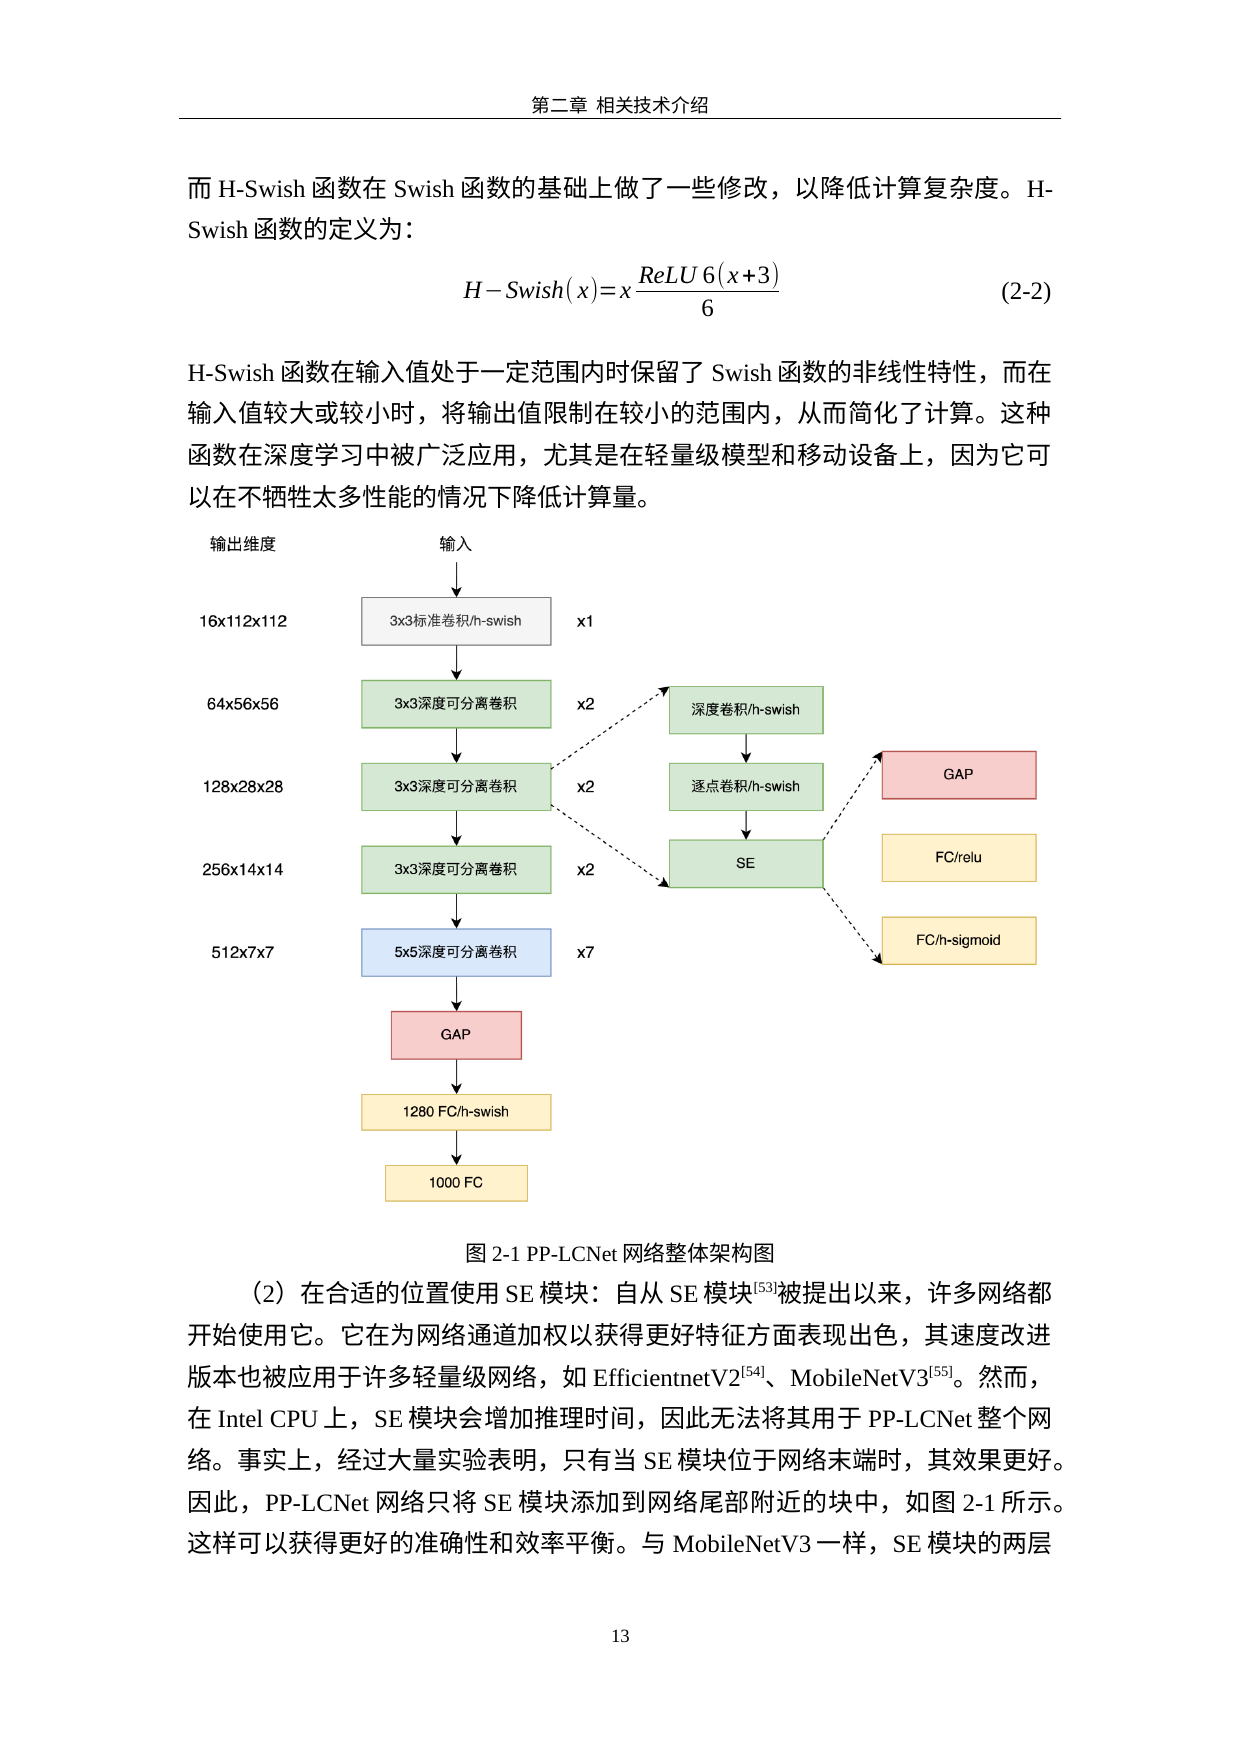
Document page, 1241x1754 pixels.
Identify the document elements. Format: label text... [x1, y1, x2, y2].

text 而H-Swish函数在Swish函数的基础上做了一些修改，以降低计算复杂度。H-Swish函数的定义为： [187, 164, 1053, 247]
picture [187, 514, 1048, 1213]
list Swish函数在输入值处于一定范围内时保留了Swish函数的非线性特性，而在输入值较大或较小时，将输出值限制在较小的范围内，从而简化了计算。这种函数在深度学习中被广泛应用，尤其是在轻量级模型和移动设备上，因为它可以在不牺牲太多性能的情况下降低计算量。 [187, 348, 1053, 514]
text (2-2) [187, 260, 1053, 321]
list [187, 1269, 1053, 1561]
text 图2-1 PP-LCNet网络整体架构图 [187, 1228, 1053, 1269]
